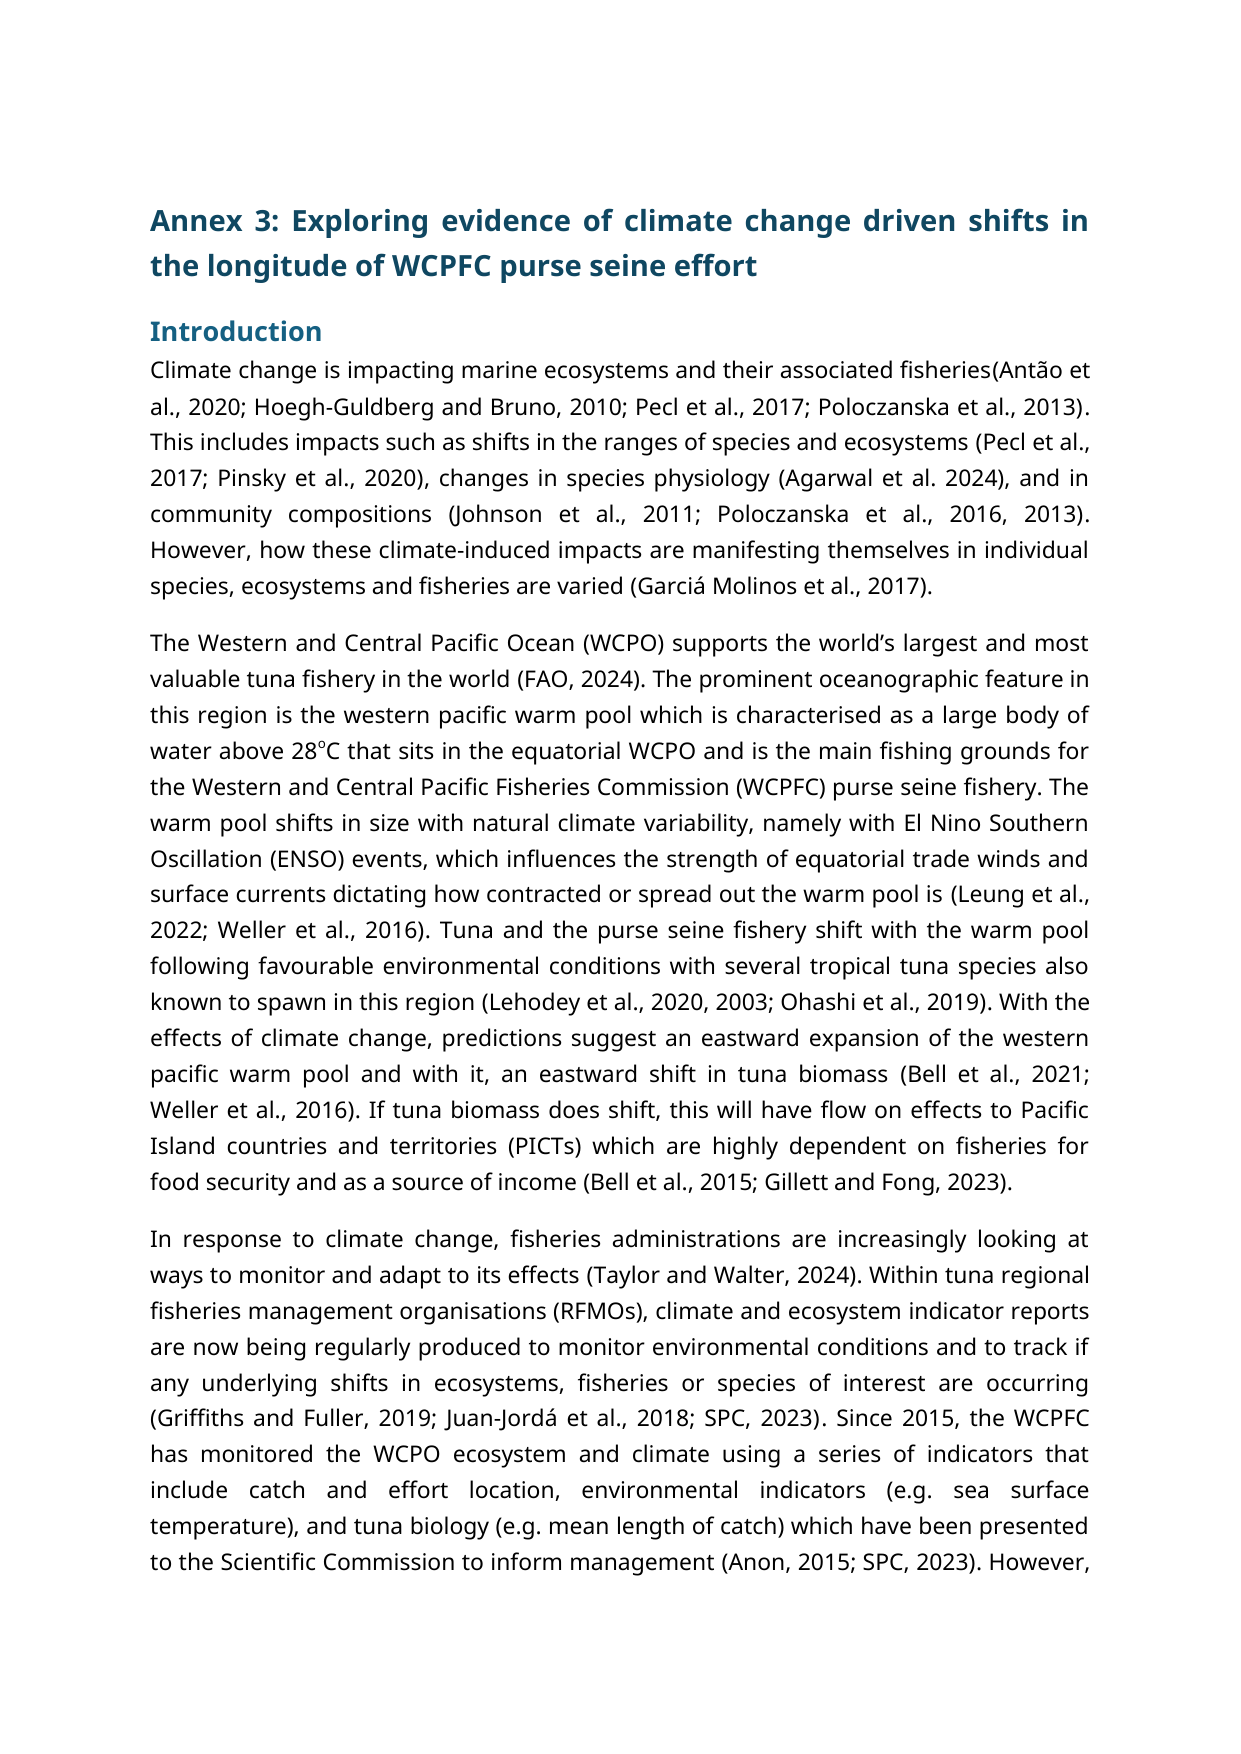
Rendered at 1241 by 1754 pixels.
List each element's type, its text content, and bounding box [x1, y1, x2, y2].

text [150, 1223, 1090, 1577]
subtitle Annex 3: Exploring evidence of climate change driven shifts in the longitude of WCPFC purse seine effort [150, 200, 1090, 285]
text The Western and Central Pacific Ocean (WCPO) supports the world’s largest and most valuable tuna fishery in the world . The prominent oceanographic feature in this region is the western pacific warm pool which is characterised as a large body of water above 28oC that sits in the equatorial WCPO and is the main fishing grounds for the Western and Central Pacific Fisheries Commission (WCPFC) purse seine fishery. The warm pool shifts in size with natural climate variability, namely with El Nino Southern Oscillation (ENSO) events, which influences the strength of equatorial trade winds and surface currents dictating how contracted or spread out the warm pool is . Tuna and the purse seine fishery shift with the warm pool following favourable environmental conditions with several tropical tuna species also known to spawn in this region . With the effects of climate change, predictions suggest an eastward expansion of the western pacific warm pool and with it, an eastward shift in tuna biomass . If tuna biomass does shift, this will have flow on effects to Pacific Island countries and territories (PICTs) which are highly dependent on fisheries for food security and as a source of income . [150, 627, 1090, 1197]
subtitle Introduction [150, 312, 1090, 349]
text Climate change is impacting marine ecosystems and their associated fisheries. This includes impacts such as shifts in the ranges of species and ecosystems , changes in species physiology (Agarwal et al. 2024), and in community compositions . However, how these climate-induced impacts are manifesting themselves in individual species, ecosystems and fisheries are varied . [150, 354, 1090, 601]
